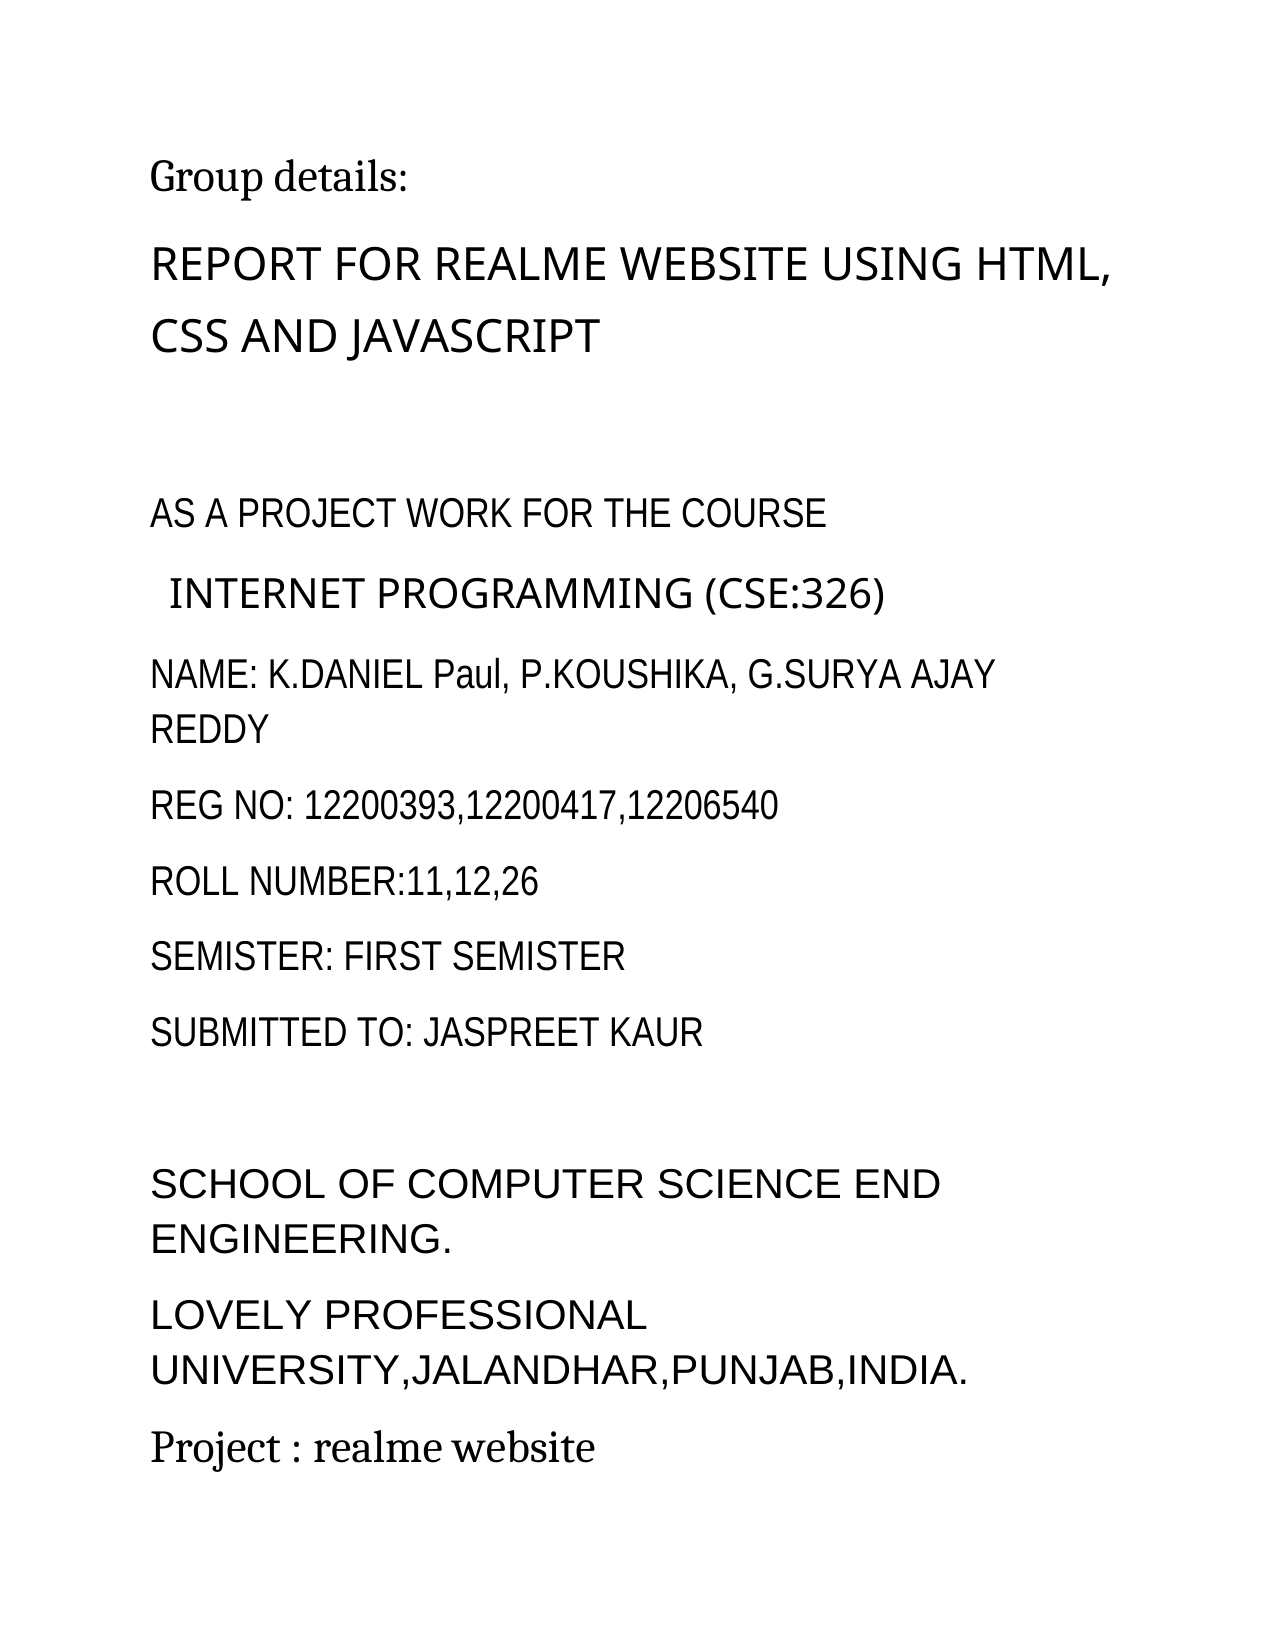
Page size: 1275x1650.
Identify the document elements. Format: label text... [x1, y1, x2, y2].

text Project : realme website [150, 1421, 1125, 1474]
text SCHOOL OF COMPUTER SCIENCE END ENGINEERING. [150, 1159, 1125, 1262]
text AS A PROJECT WORK FOR THE COURSE [150, 488, 1125, 536]
text INTERNET PROGRAMMING (CSE:326) [150, 564, 1125, 621]
text SEMISTER: FIRST SEMISTER [150, 932, 1125, 980]
text NAME: K.DANIEL Paul, P.KOUSHIKA, G.SURYA AJAY REDDY [150, 650, 1125, 752]
text ROLL NUMBER:11,12,26 [150, 856, 1125, 904]
text SUBMITTED TO: JASPREET KAUR [150, 1008, 1125, 1055]
text Group details: [150, 150, 1125, 203]
text LOVELY PROFESSIONAL UNIVERSITY,JALANDHAR,PUNJAB,INDIA. [150, 1290, 1125, 1393]
text REG NO: 12200393,12200417,12206540 [150, 780, 1125, 828]
text REPORT FOR REALME WEBSITE USING HTML, CSS AND JAVASCRIPT [150, 231, 1125, 365]
